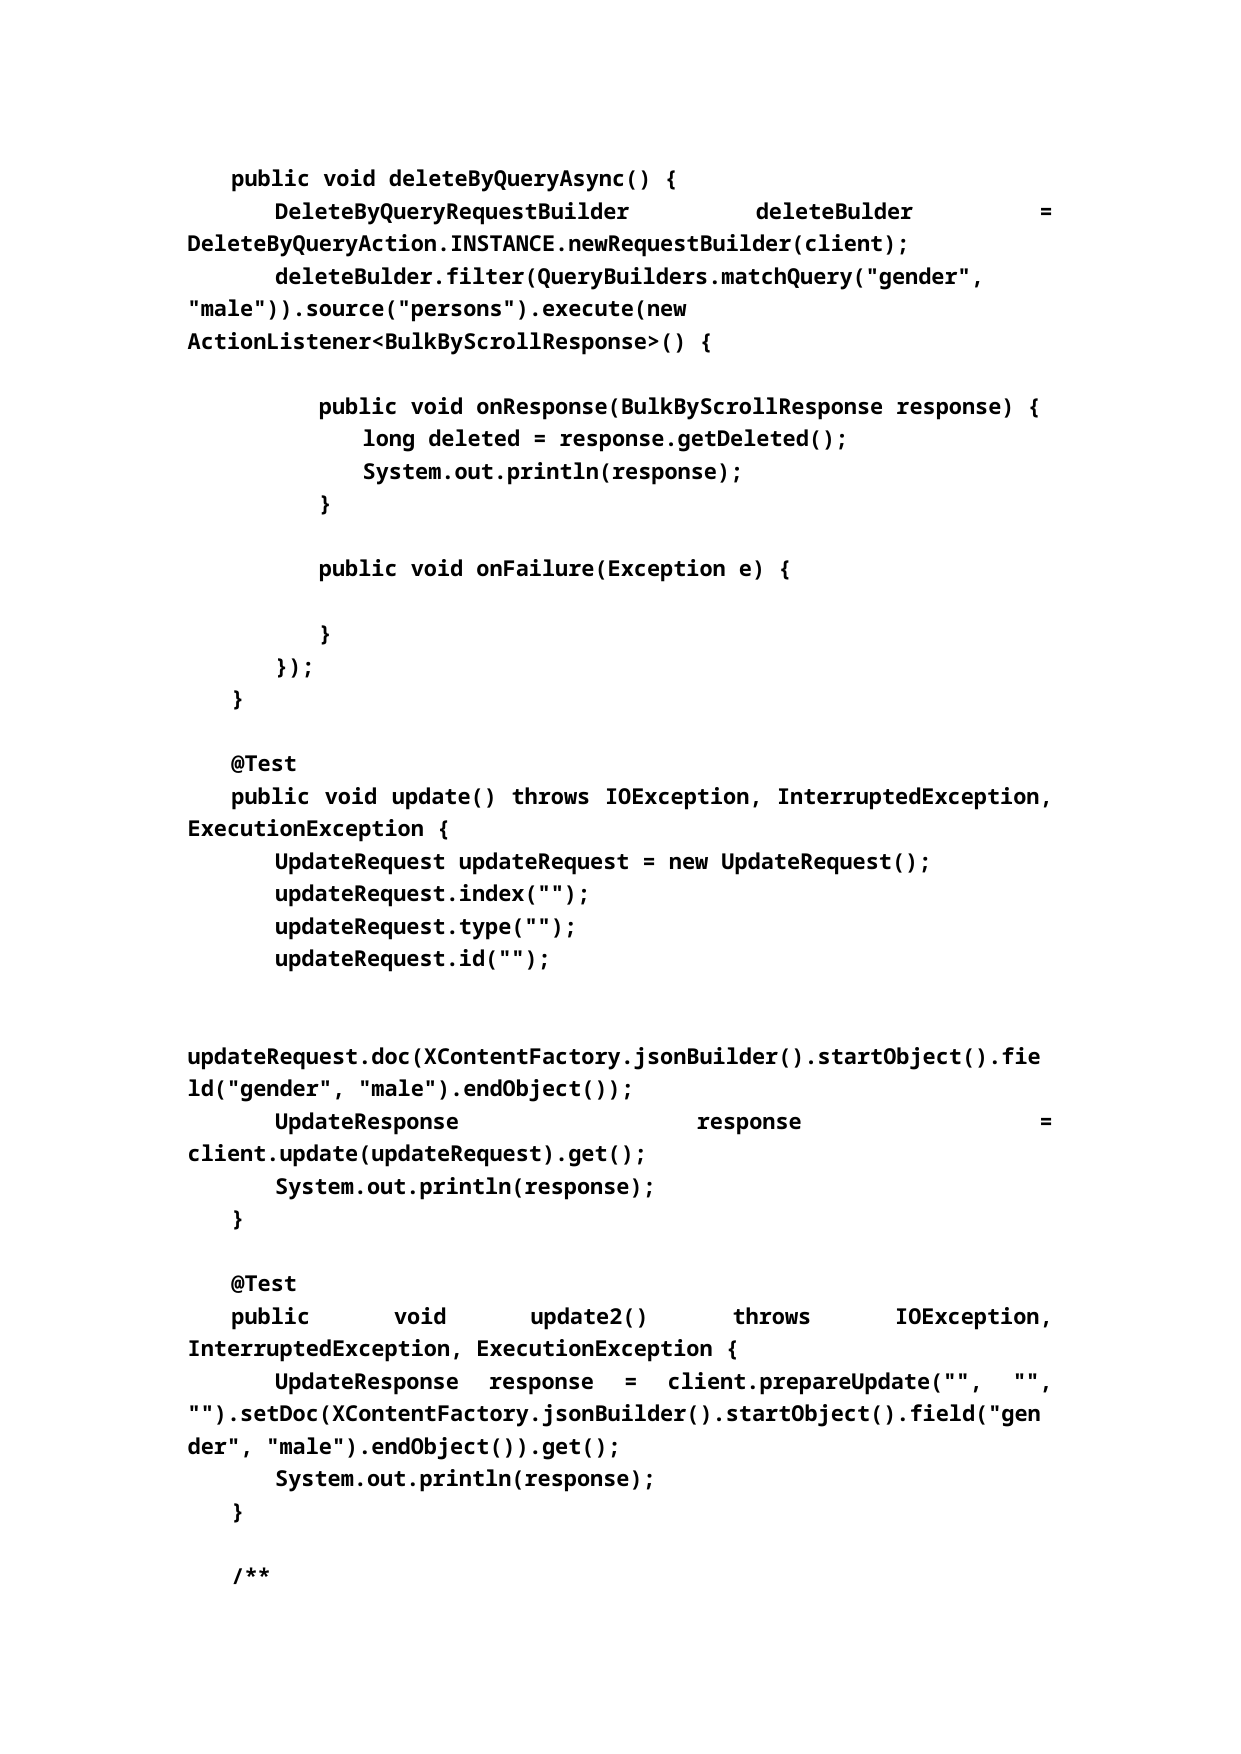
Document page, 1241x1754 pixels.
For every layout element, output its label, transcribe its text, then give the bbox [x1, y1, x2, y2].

list UpdateRequest updateRequest = new UpdateRequest(); [187, 844, 1053, 877]
list @Test [187, 747, 1053, 779]
list } [187, 617, 1053, 649]
list UpdateResponse response = client.update(updateRequest).get(); [187, 1104, 1053, 1169]
list updateRequest.index(""); [187, 877, 1053, 909]
list updateRequest.type(""); [187, 909, 1053, 942]
list /** [187, 1559, 1053, 1592]
list }); [187, 649, 1053, 682]
list @Test [187, 1267, 1053, 1299]
list System.out.println(response); [187, 454, 1053, 487]
list public void onResponse(BulkByScrollResponse response) { [187, 389, 1053, 422]
list public void update() throws IOException, InterruptedException, ExecutionException { [187, 779, 1053, 844]
list updateRequest.id(""); [187, 942, 1053, 974]
list } [187, 1494, 1053, 1527]
list public void deleteByQueryAsync() { [187, 162, 1053, 194]
list UpdateResponse response = client.prepareUpdate("", "", "").setDoc(XContentFactory.jsonBuilder().startObject().field("gender", "male").endObject()).get(); [187, 1364, 1053, 1462]
list System.out.println(response); [187, 1462, 1053, 1494]
list deleteBulder.filter(QueryBuilders.matchQuery("gender", "male")).source("persons").execute(new ActionListener<BulkByScrollResponse>() { [187, 259, 1053, 357]
list } [187, 682, 1053, 714]
list } [187, 1202, 1053, 1234]
list public void update2() throws IOException, InterruptedException, ExecutionException { [187, 1299, 1053, 1364]
list updateRequest.doc(XContentFactory.jsonBuilder().startObject().field("gender", "male").endObject()); [187, 974, 1053, 1104]
list System.out.println(response); [187, 1169, 1053, 1202]
list public void onFailure(Exception e) { [187, 552, 1053, 584]
list } [187, 487, 1053, 519]
list DeleteByQueryRequestBuilder deleteBulder = DeleteByQueryAction.INSTANCE.newRequestBuilder(client); [187, 194, 1053, 259]
list long deleted = response.getDeleted(); [187, 422, 1053, 454]
